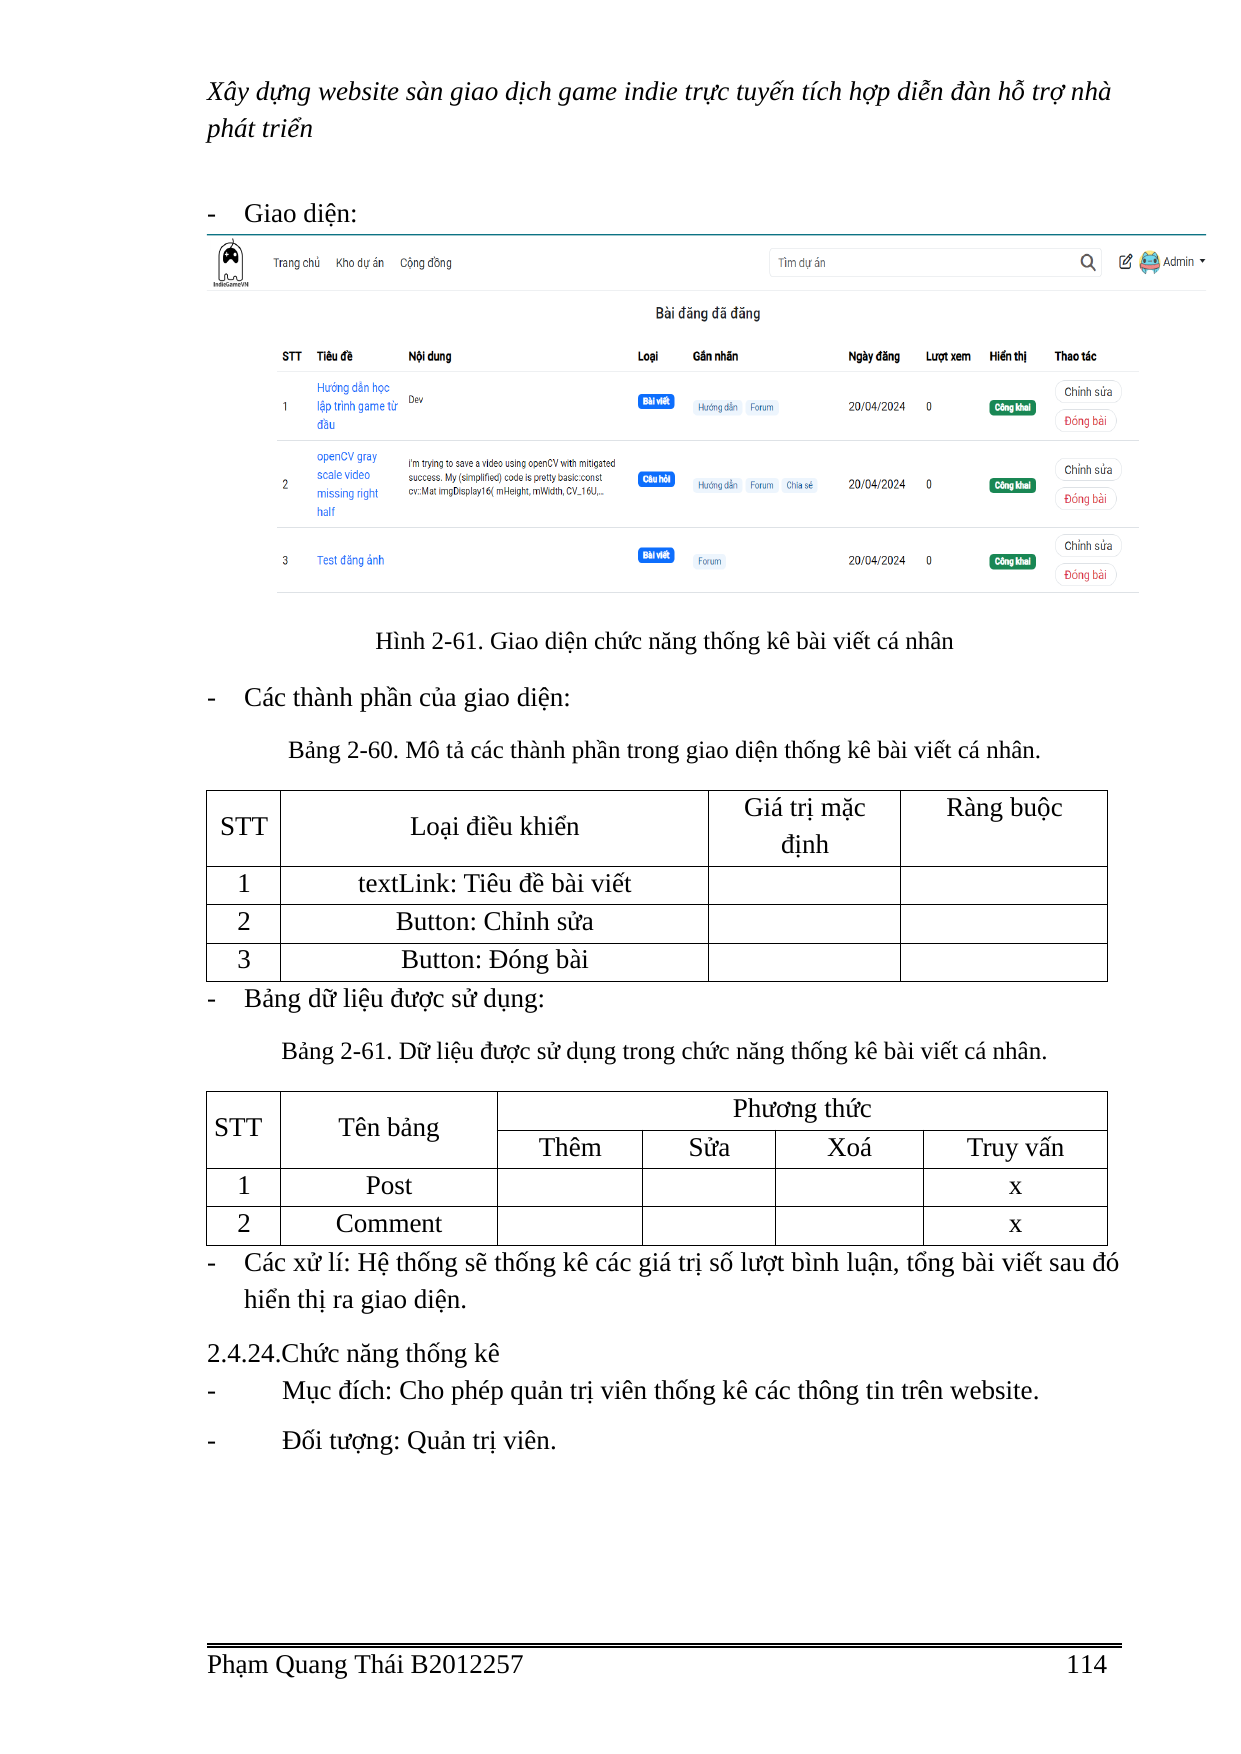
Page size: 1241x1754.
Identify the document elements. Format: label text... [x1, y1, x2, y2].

text Bảng 2-61. Dữ liệu được sử dụng trong chức năng thống kê bài viết cá nhân. [207, 1036, 1122, 1065]
picture [206, 234, 1207, 603]
list Các thành phần của giao diện: [207, 681, 1122, 712]
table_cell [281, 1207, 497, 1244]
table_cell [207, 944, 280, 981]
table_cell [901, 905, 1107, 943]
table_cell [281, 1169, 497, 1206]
list Bảng dữ liệu được sử dụng: [207, 982, 1122, 1013]
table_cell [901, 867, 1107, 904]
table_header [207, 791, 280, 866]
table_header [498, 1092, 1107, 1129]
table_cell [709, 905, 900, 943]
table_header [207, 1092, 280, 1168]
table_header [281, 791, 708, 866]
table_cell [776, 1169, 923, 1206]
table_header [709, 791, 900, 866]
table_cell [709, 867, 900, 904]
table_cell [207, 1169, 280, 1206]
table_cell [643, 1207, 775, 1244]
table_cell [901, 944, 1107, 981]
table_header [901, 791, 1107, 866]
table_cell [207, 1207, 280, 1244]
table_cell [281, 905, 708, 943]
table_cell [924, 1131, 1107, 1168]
subtitle Chức năng thống kê [207, 1337, 1122, 1368]
text Hình 2-61. Giao diện chức năng thống kê bài viết cá nhân [207, 626, 1122, 654]
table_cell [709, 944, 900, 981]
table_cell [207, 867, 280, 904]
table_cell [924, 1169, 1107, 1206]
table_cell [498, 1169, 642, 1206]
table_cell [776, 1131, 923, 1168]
list Các xử lí: Hệ thống sẽ thống kê các giá trị số lượt bình luận, tổng bài viết sau đó hiển thị ra giao diện. [207, 1246, 1122, 1314]
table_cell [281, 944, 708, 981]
text - Đối tượng: Quản trị viên. [207, 1424, 1122, 1456]
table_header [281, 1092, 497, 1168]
list Giao diện: [207, 197, 1122, 228]
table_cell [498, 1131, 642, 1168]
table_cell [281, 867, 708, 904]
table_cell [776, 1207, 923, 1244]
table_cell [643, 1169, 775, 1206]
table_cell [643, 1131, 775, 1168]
text - Mục đích: Cho phép quản trị viên thống kê các thông tin trên website. [207, 1374, 1122, 1405]
text Bảng 2-60. Mô tả các thành phần trong giao diện thống kê bài viết cá nhân. [207, 735, 1122, 764]
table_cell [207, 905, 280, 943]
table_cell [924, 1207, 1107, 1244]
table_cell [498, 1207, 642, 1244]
